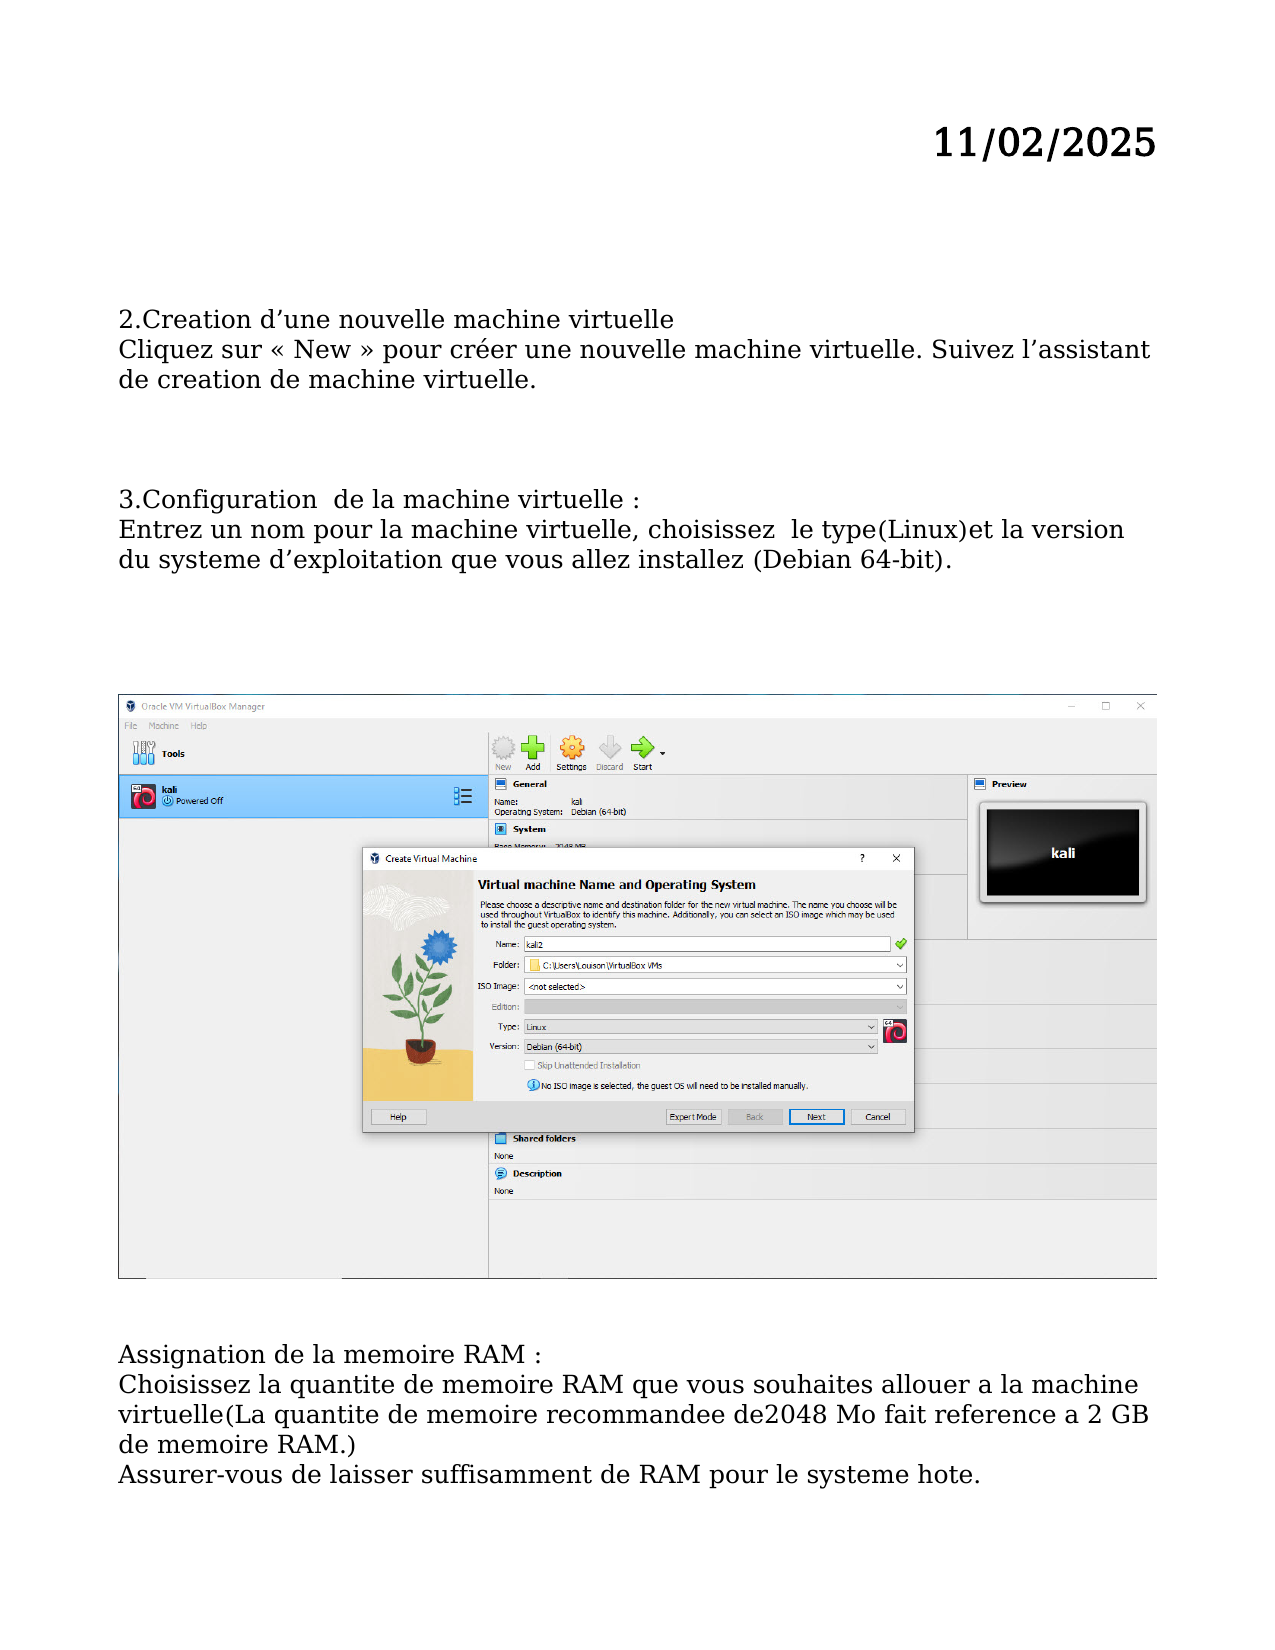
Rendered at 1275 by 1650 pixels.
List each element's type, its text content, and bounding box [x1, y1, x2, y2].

text Assignation de la memoire RAM : [118, 1338, 1157, 1368]
picture [118, 694, 1157, 1279]
text 3.Configuration de la machine virtuelle : [118, 484, 1157, 514]
text Assurer-vous de laisser suffisamment de RAM pour le systeme hote. [118, 1458, 1157, 1488]
text 11/02/2025 [118, 118, 1157, 163]
text 2.Creation d’une nouvelle machine virtuelle [118, 304, 1157, 334]
text Cliquez sur « New » pour créer une nouvelle machine virtuelle. Suivez l’assistant de creation de machine virtuelle. [118, 334, 1157, 394]
text Entrez un nom pour la machine virtuelle, choisissez le type(Linux)et la version du systeme d’exploitation que vous allez installez (Debian 64-bit). [118, 514, 1157, 574]
text Choisissez la quantite de memoire RAM que vous souhaites allouer a la machine virtuelle(La quantite de memoire recommandee de2048 Mo fait reference a 2 GB de memoire RAM.) [118, 1368, 1157, 1458]
